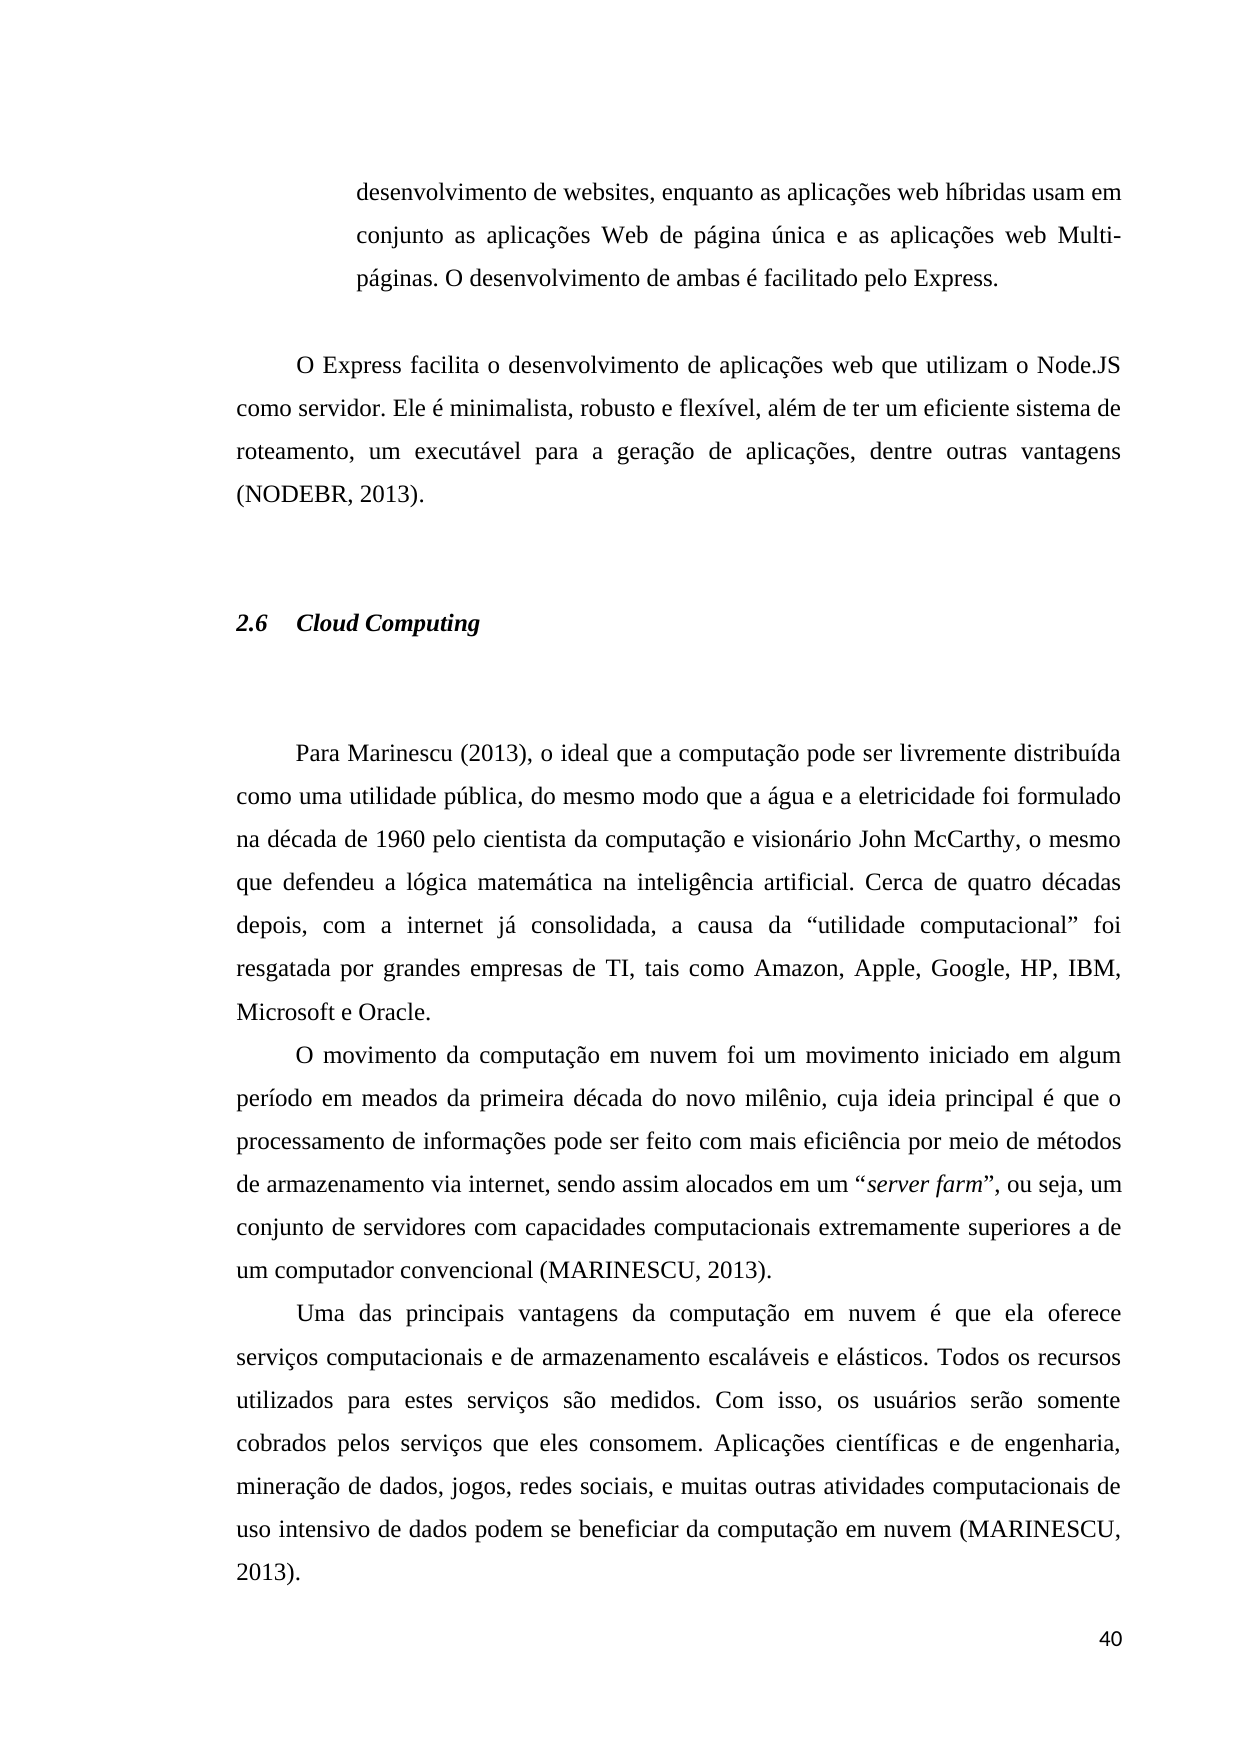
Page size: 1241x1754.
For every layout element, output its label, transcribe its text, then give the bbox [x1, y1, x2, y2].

text Para Marinescu (2013), o ideal que a computação pode ser livremente distribuída como uma utilidade pública, do mesmo modo que a água e a eletricidade foi formulado na década de 1960 pelo cientista da computação e visionário John McCarthy, o mesmo que defendeu a lógica matemática na inteligência artificial. Cerca de quatro décadas depois, com a internet já consolidada, a causa da “utilidade computacional” foi resgatada por grandes empresas de TI, tais como Amazon, Apple, Google, HP, IBM, Microsoft e Oracle. [236, 738, 1122, 1025]
text O Express facilita o desenvolvimento de aplicações web que utilizam o Node.JS como servidor. Ele é minimalista, robusto e flexível, além de ter um eficiente sistema de roteamento, um executável para a geração de aplicações, dentre outras vantagens (NODEBR, 2013). [236, 350, 1122, 508]
text O movimento da computação em nuvem foi um movimento iniciado em algum período em meados da primeira década do novo milênio, cuja ideia principal é que o processamento de informações pode ser feito com mais eficiência por meio de métodos de armazenamento via internet, sendo assim alocados em um “server farm”, ou seja, um conjunto de servidores com capacidades computacionais extremamente superiores a de um computador convencional (MARINESCU, 2013). [236, 1040, 1122, 1284]
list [319, 177, 1122, 292]
subtitle Cloud Computing [236, 608, 1122, 637]
text Uma das principais vantagens da computação em nuvem é que ela oferece serviços computacionais e de armazenamento escaláveis e elásticos. Todos os recursos utilizados para estes serviços são medidos. Com isso, os usuários serão somente cobrados pelos serviços que eles consomem. Aplicações científicas e de engenharia, mineração de dados, jogos, redes sociais, e muitas outras atividades computacionais de uso intensivo de dados podem se beneficiar da computação em nuvem (MARINESCU, 2013). [236, 1298, 1122, 1586]
